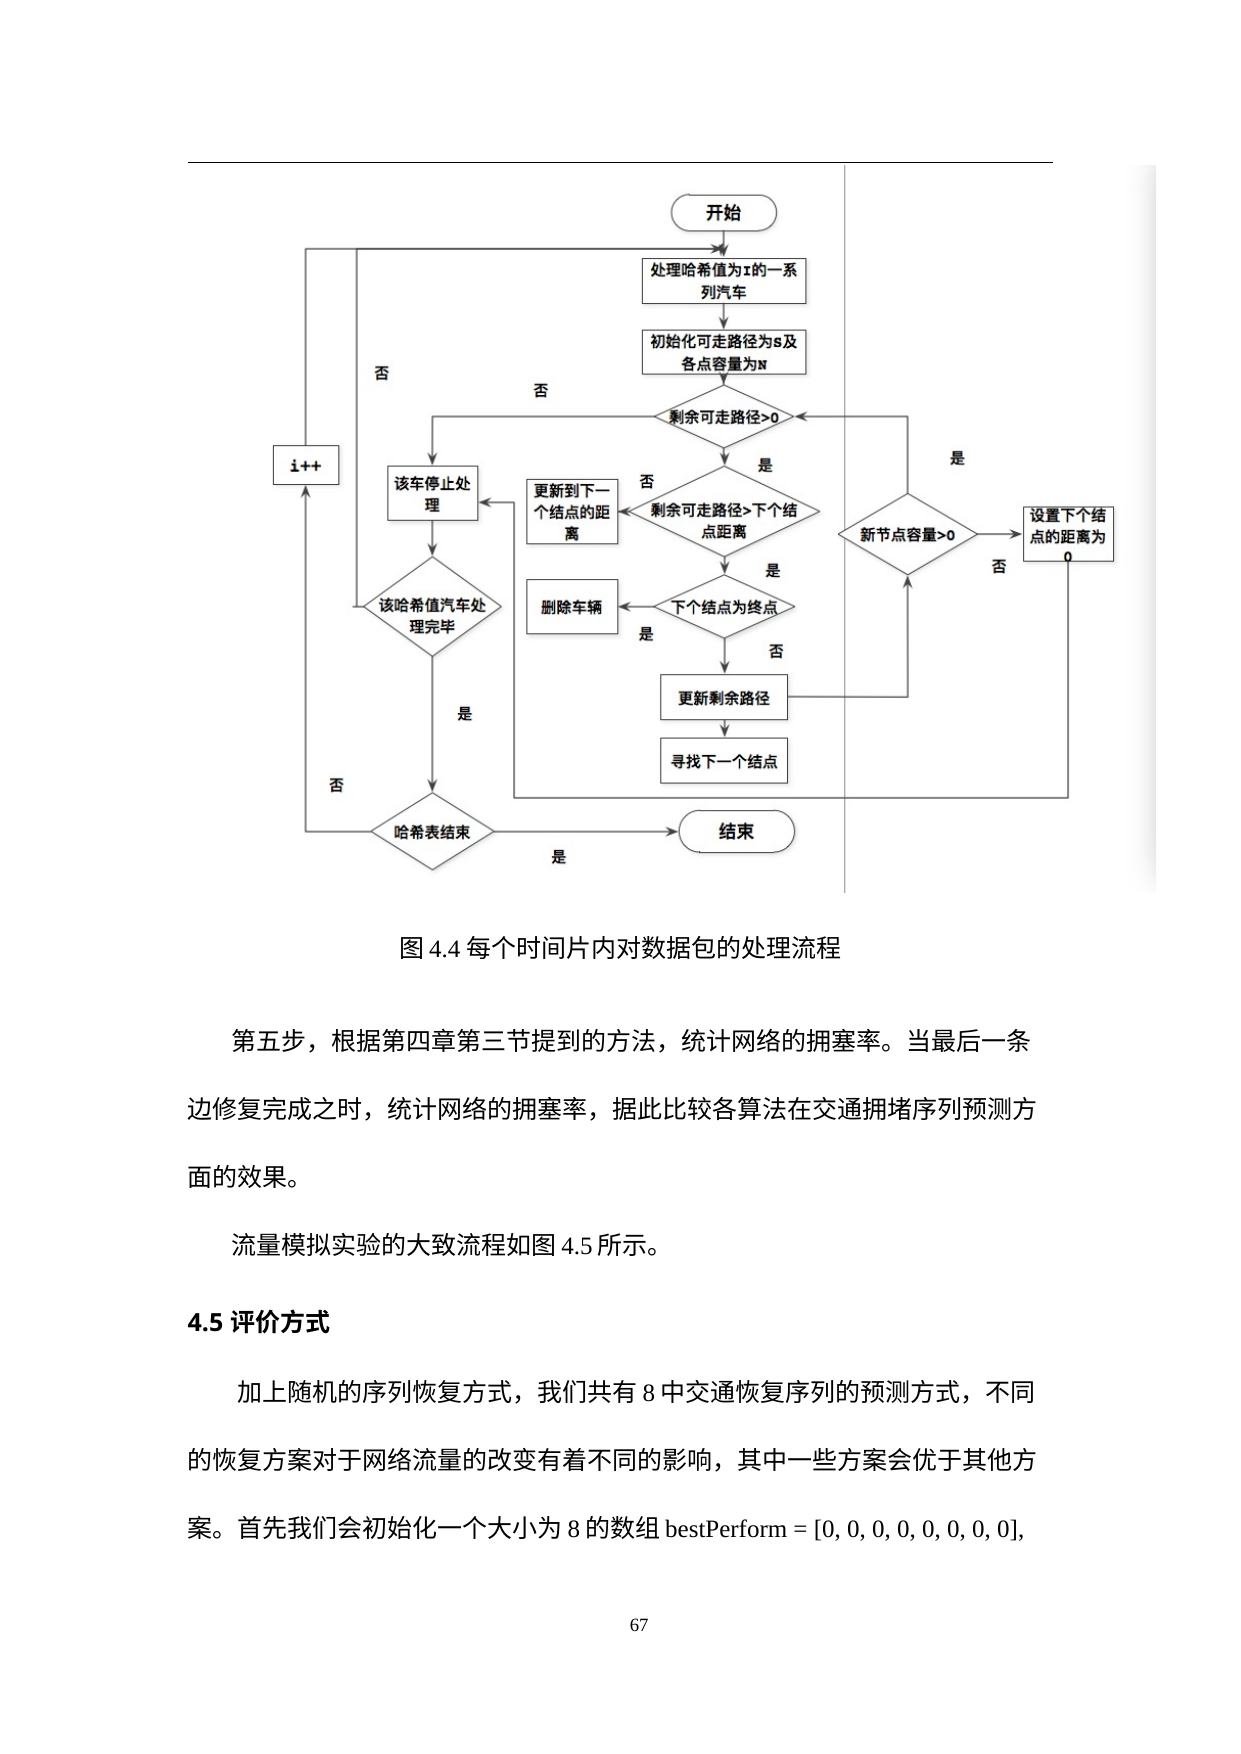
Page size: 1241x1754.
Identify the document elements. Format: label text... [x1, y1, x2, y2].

text 图4.4 每个时间片内对数据包的处理流程 [187, 913, 1053, 981]
text 第五步，根据第四章第三节提到的方法，统计网络的拥塞率。当最后一条边修复完成之时，统计网络的拥塞率，据此比较各算法在交通拥堵序列预测方面的效果。 [187, 1006, 1053, 1209]
subtitle 4.5 评价方式 [187, 1302, 1053, 1338]
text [187, 1357, 1053, 1560]
text 流量模拟实验的大致流程如图4.5所示。 [187, 1209, 1053, 1277]
picture [231, 165, 1157, 893]
